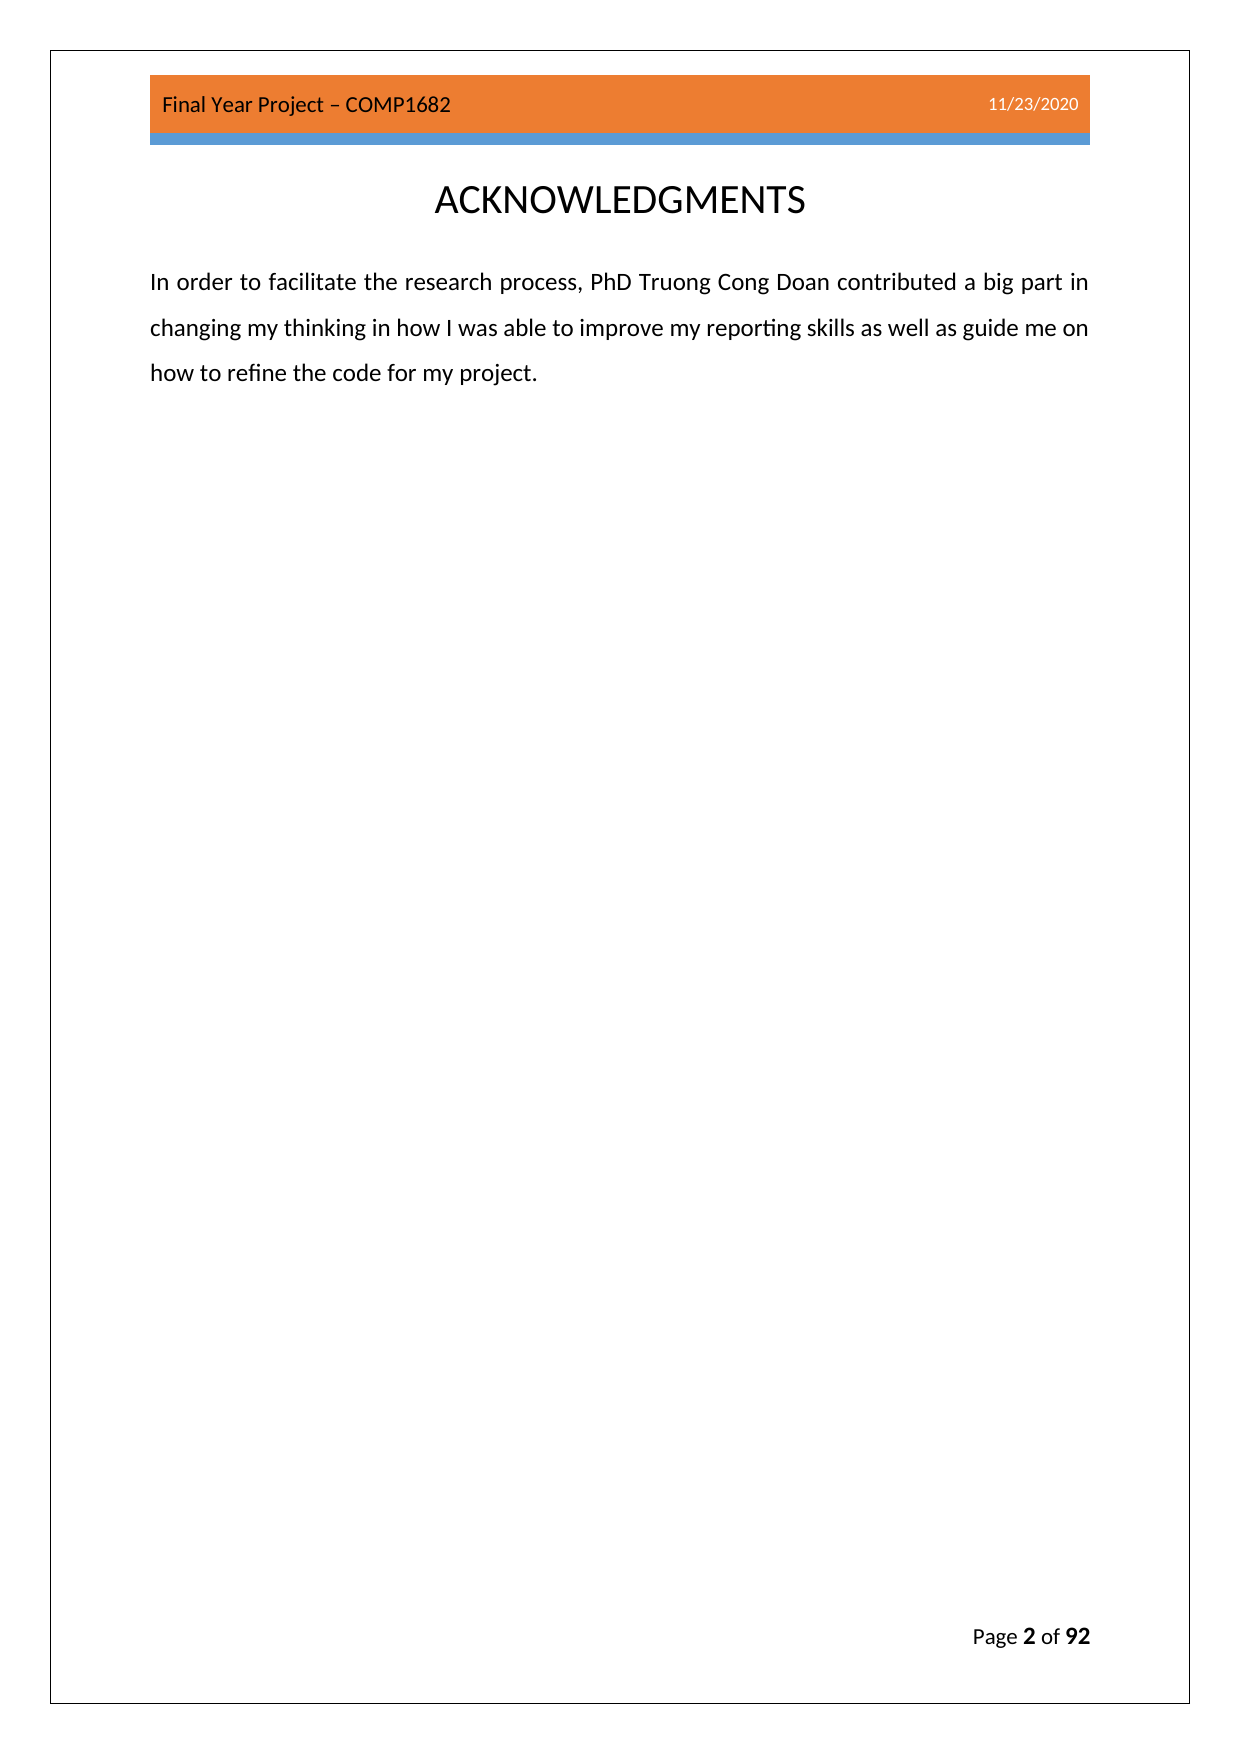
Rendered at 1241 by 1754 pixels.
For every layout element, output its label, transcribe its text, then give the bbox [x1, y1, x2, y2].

text ACKNOWLEDGMENTS [150, 173, 1090, 224]
text In order to facilitate the research process, PhD Truong Cong Doan contributed a big part in changing my thinking in how I was able to improve my reporting skills as well as guide me on how to refine the code for my project. [150, 266, 1090, 388]
